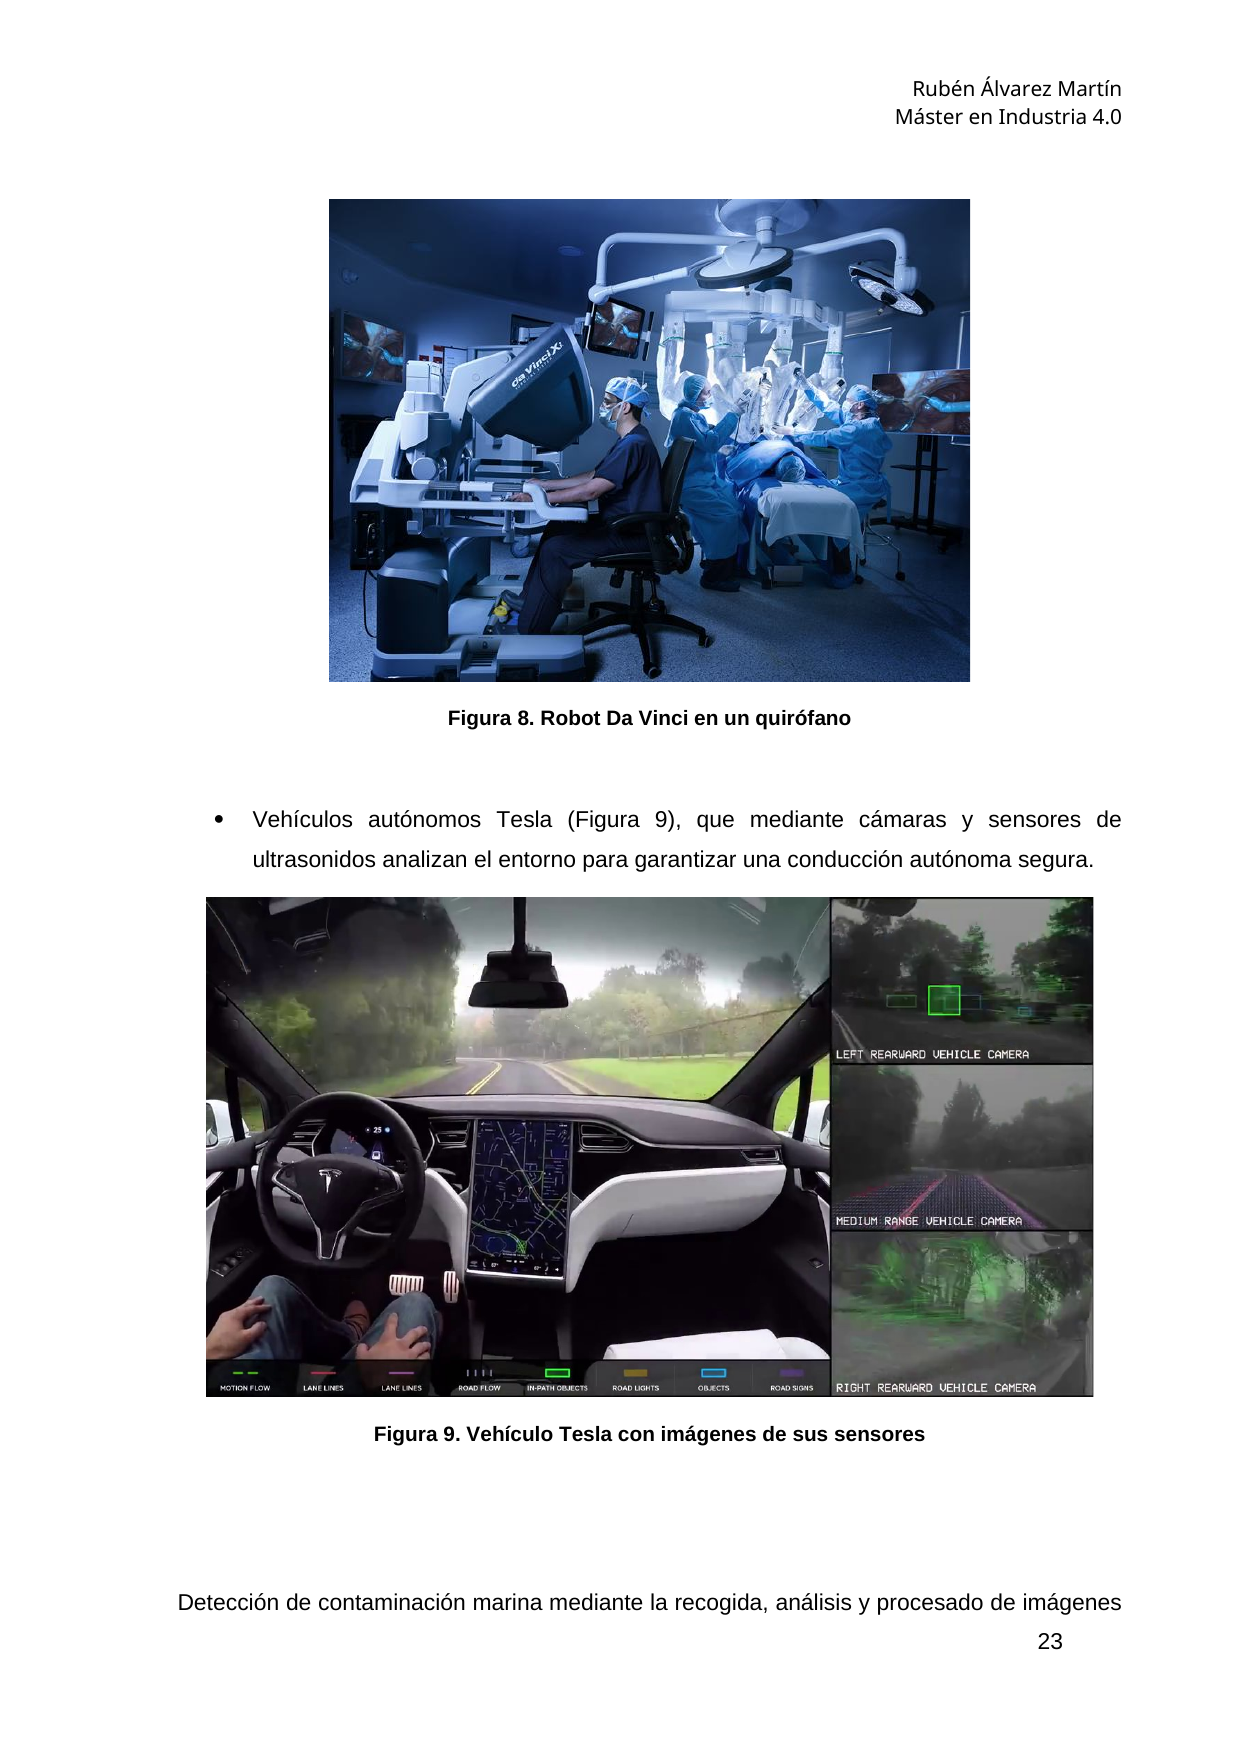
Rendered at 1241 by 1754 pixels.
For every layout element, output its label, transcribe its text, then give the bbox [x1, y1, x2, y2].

list Vehículos autónomos Tesla (Figura 9), que mediante cámaras y sensores de ultrasonidos analizan el entorno para garantizar una conducción autónoma segura. [215, 806, 1122, 872]
picture [206, 897, 1094, 1397]
text Figura 8. Robot Da Vinci en un quirófano [177, 706, 1122, 730]
picture [329, 199, 971, 682]
text Figura 9. Vehículo Tesla con imágenes de sus sensores [177, 1422, 1122, 1446]
